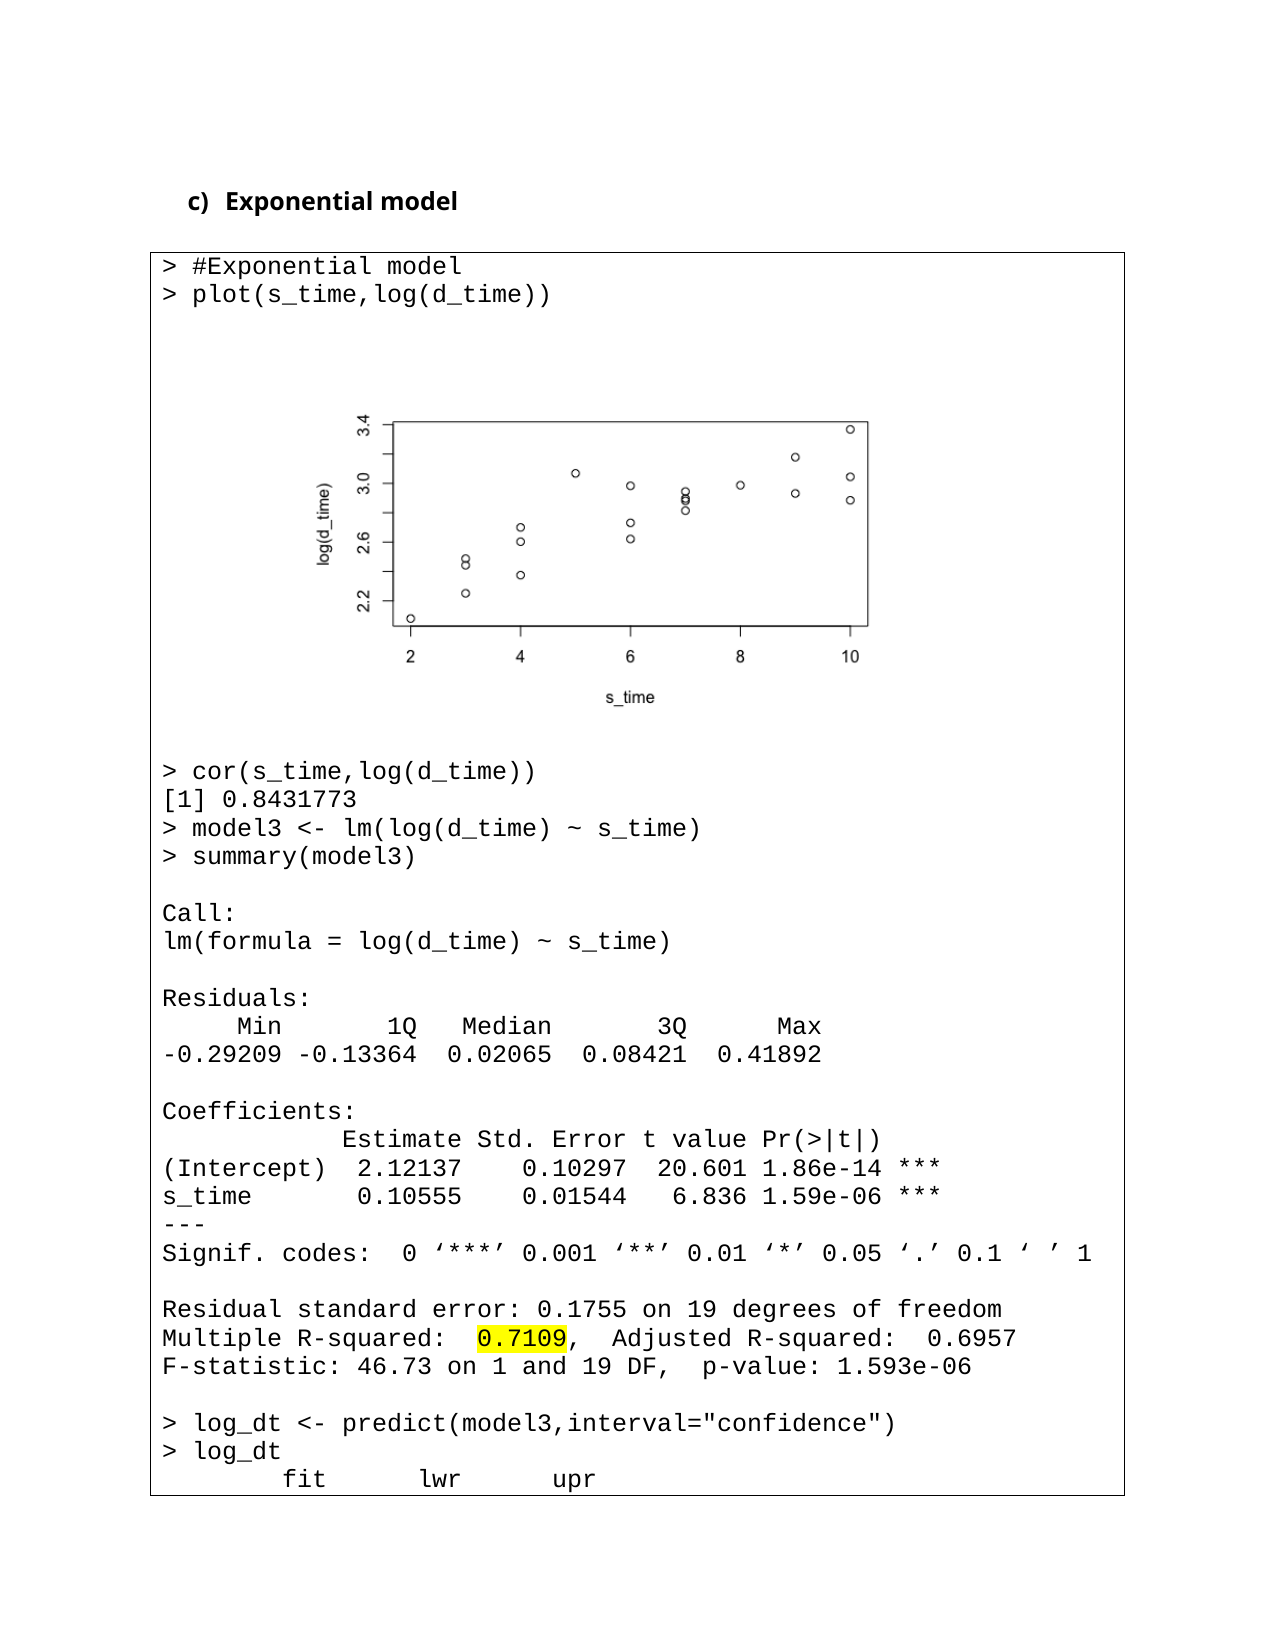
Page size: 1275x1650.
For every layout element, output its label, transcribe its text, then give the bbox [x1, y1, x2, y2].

picture [311, 340, 910, 728]
list Exponential model [187, 184, 1125, 218]
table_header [151, 253, 1124, 1495]
